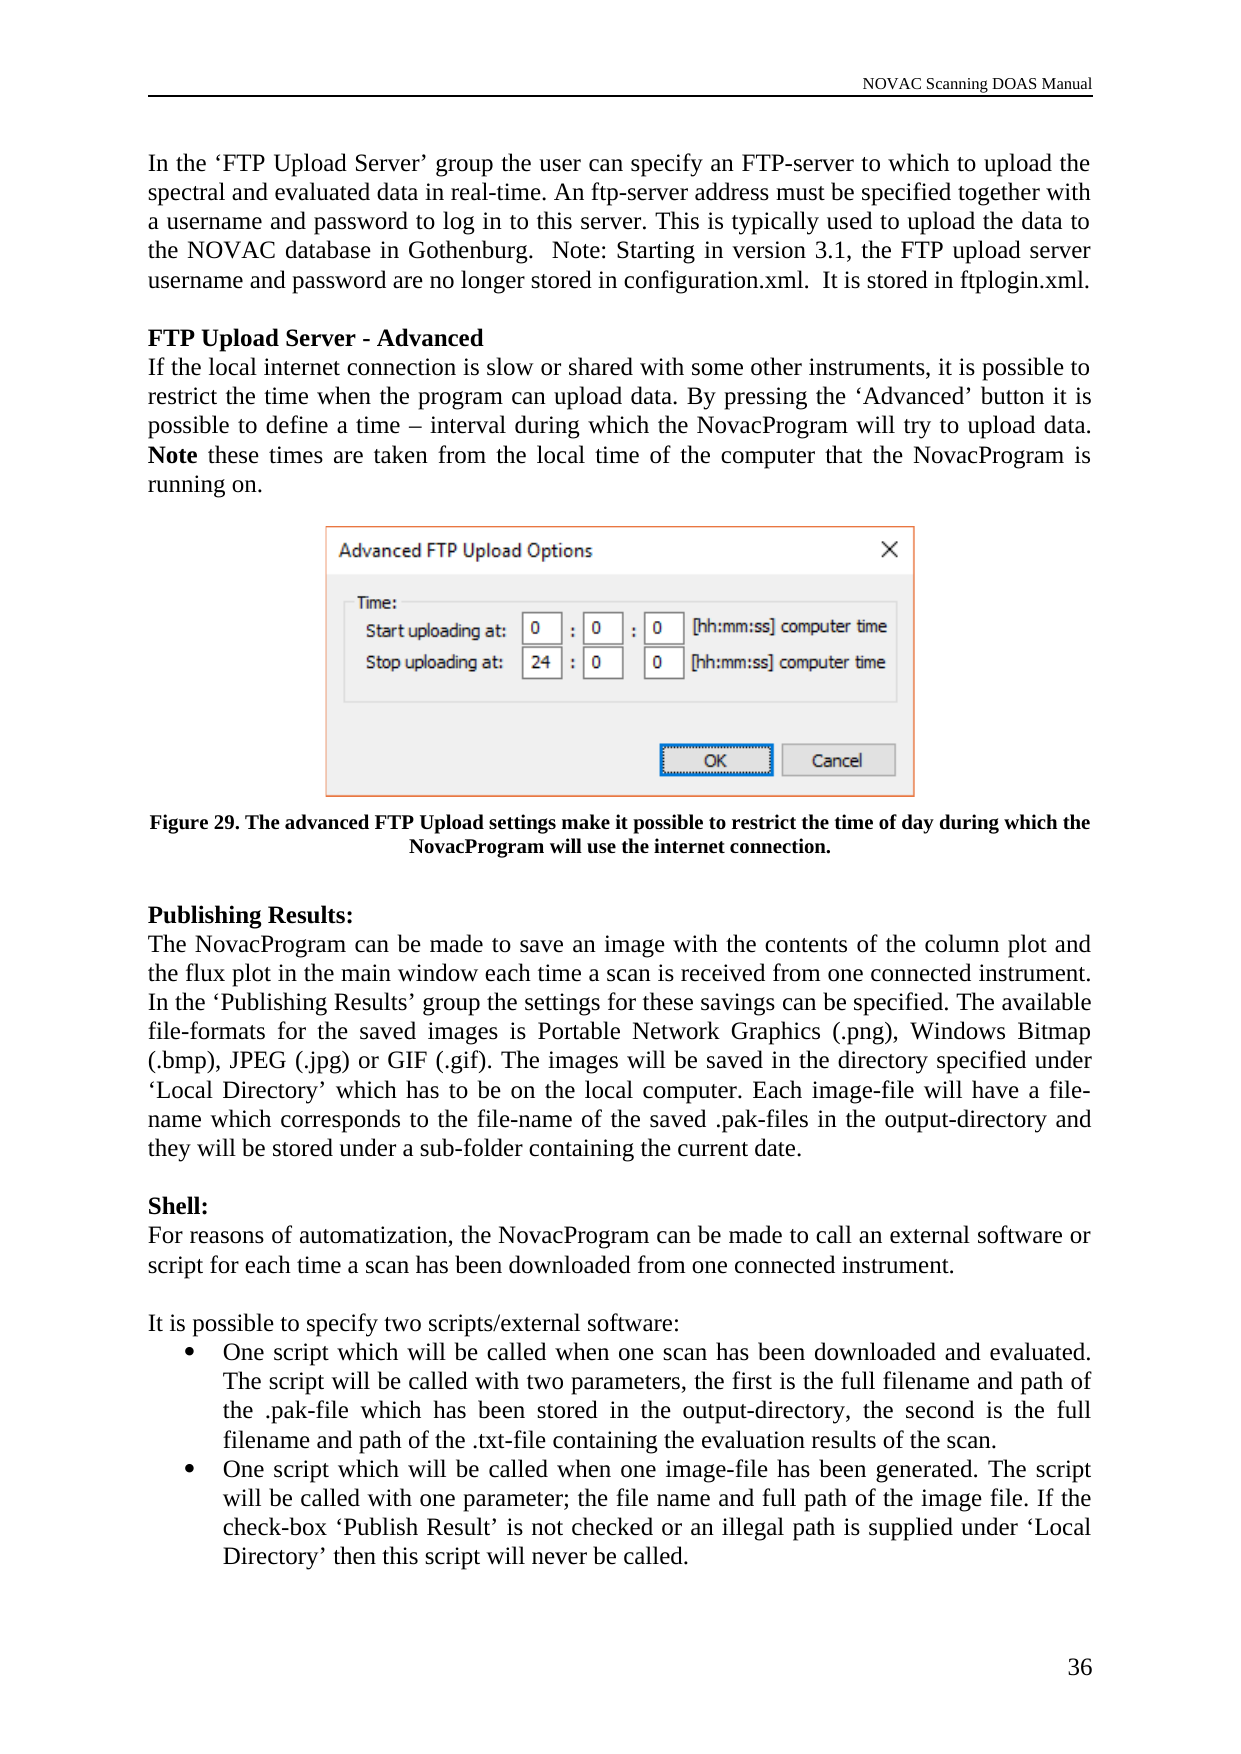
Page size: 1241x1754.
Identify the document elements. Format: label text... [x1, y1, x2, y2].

text Figure 29. The advanced FTP Upload settings make it possible to restrict the time of day during which the NovacProgram will use the internet connection. [148, 809, 1093, 858]
list One script which will be called when one image-file has been generated. The script will be called with one parameter; the file name and full path of the image file. If the check-box ‘Publish Result’ is not checked or an illegal path is supplied under ‘Local Directory’ then this script will never be called. [185, 1453, 1093, 1570]
text Publishing Results: [148, 899, 1093, 928]
text If the local internet connection is slow or shared with some other instruments, it is possible to restrict the time when the program can upload data. By pressing the ‘Advanced’ button it is possible to define a time – interval during which the NovacProgram will try to upload data. Note these times are taken from the local time of the computer that the NovacProgram is running on. [148, 352, 1093, 498]
list One script which will be called when one scan has been downloaded and evaluated. The script will be called with two parameters, the first is the full filename and path of the .pak-file which has been stored in the output-directory, the second is the full filename and path of the .txt-file containing the evaluation results of the scan. [185, 1337, 1093, 1453]
picture [325, 526, 915, 797]
text In the ‘FTP Upload Server’ group the user can specify an FTP-server to which to upload the spectral and evaluated data in real-time. An ftp-server address must be specified together with a username and password to log in to this server. This is typically used to upload the data to the NOVAC database in Gothenburg. Note: Starting in version 3.1, the FTP upload server username and password are no longer stored in configuration.xml. It is stored in ftplogin.xml. [148, 148, 1093, 293]
text FTP Upload Server - Advanced [148, 323, 1093, 352]
text Shell: [148, 1191, 1093, 1220]
text For reasons of automatization, the NovacProgram can be made to call an external software or script for each time a scan has been downloaded from one connected instrument. [148, 1220, 1093, 1278]
text It is possible to specify two scripts/external software: [148, 1308, 1093, 1337]
text The NovacProgram can be made to save an image with the contents of the column plot and the flux plot in the main window each time a scan is received from one connected instrument. In the ‘Publishing Results’ group the settings for these savings can be specified. The available file-formats for the saved images is Portable Network Graphics (.png), Windows Bitmap (.bmp), JPEG (.jpg) or GIF (.gif). The images will be saved in the directory specified under ‘Local Directory’ which has to be on the local computer. Each image-file will have a file-name which corresponds to the file-name of the saved .pak-files in the output-directory and they will be stored under a sub-folder containing the current date. [148, 928, 1093, 1162]
